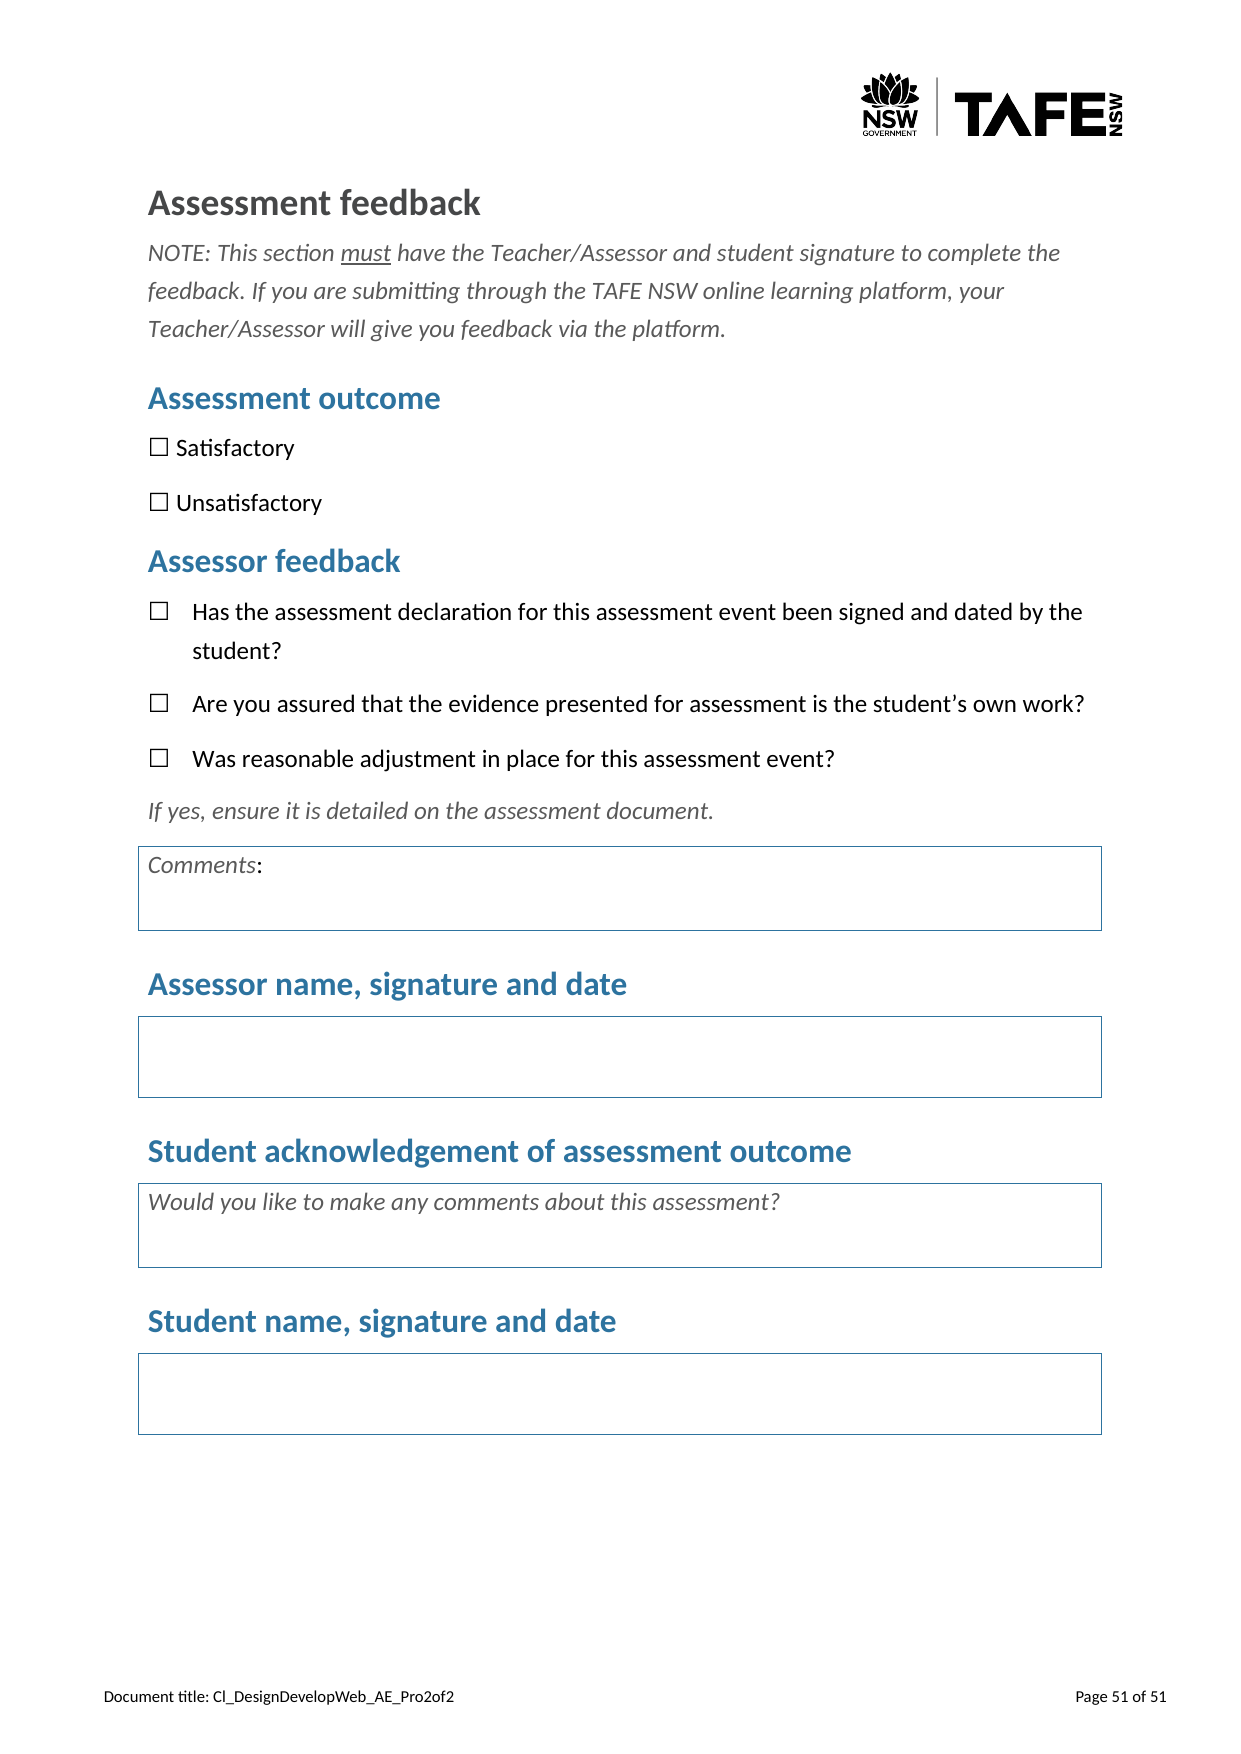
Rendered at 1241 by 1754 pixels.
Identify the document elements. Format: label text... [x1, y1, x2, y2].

subtitle Assessment outcome [148, 377, 1092, 417]
text NOTE: This section must have the Teacher/Assessor and student signature to complete the feedback. If you are submitting through the TAFE NSW online learning platform, your Teacher/Assessor will give you feedback via the platform. [148, 237, 1092, 344]
subtitle Assessment feedback [148, 179, 1092, 225]
picture [861, 71, 1123, 137]
text Would you like to make any comments about this assessment? [139, 1184, 1101, 1217]
text Assessor feedback [148, 540, 1092, 581]
text Has the assessment declaration for this assessment event been signed and dated by the student? [148, 593, 1092, 665]
subtitle Student acknowledgement of assessment outcome [148, 1130, 1092, 1171]
text Was reasonable adjustment in place for this assessment event? [148, 741, 1092, 774]
subtitle Student name, signature and date [148, 1300, 1092, 1341]
text Satisfactory [148, 430, 1092, 464]
text If yes, ensure it is detailed on the assessment document. [148, 796, 1092, 826]
text Comments: [139, 847, 1101, 880]
text Unsatisfactory [148, 485, 1092, 519]
text Are you assured that the evidence presented for assessment is the student’s own work? [148, 686, 1092, 719]
subtitle Assessor name, signature and date [148, 963, 1092, 1004]
